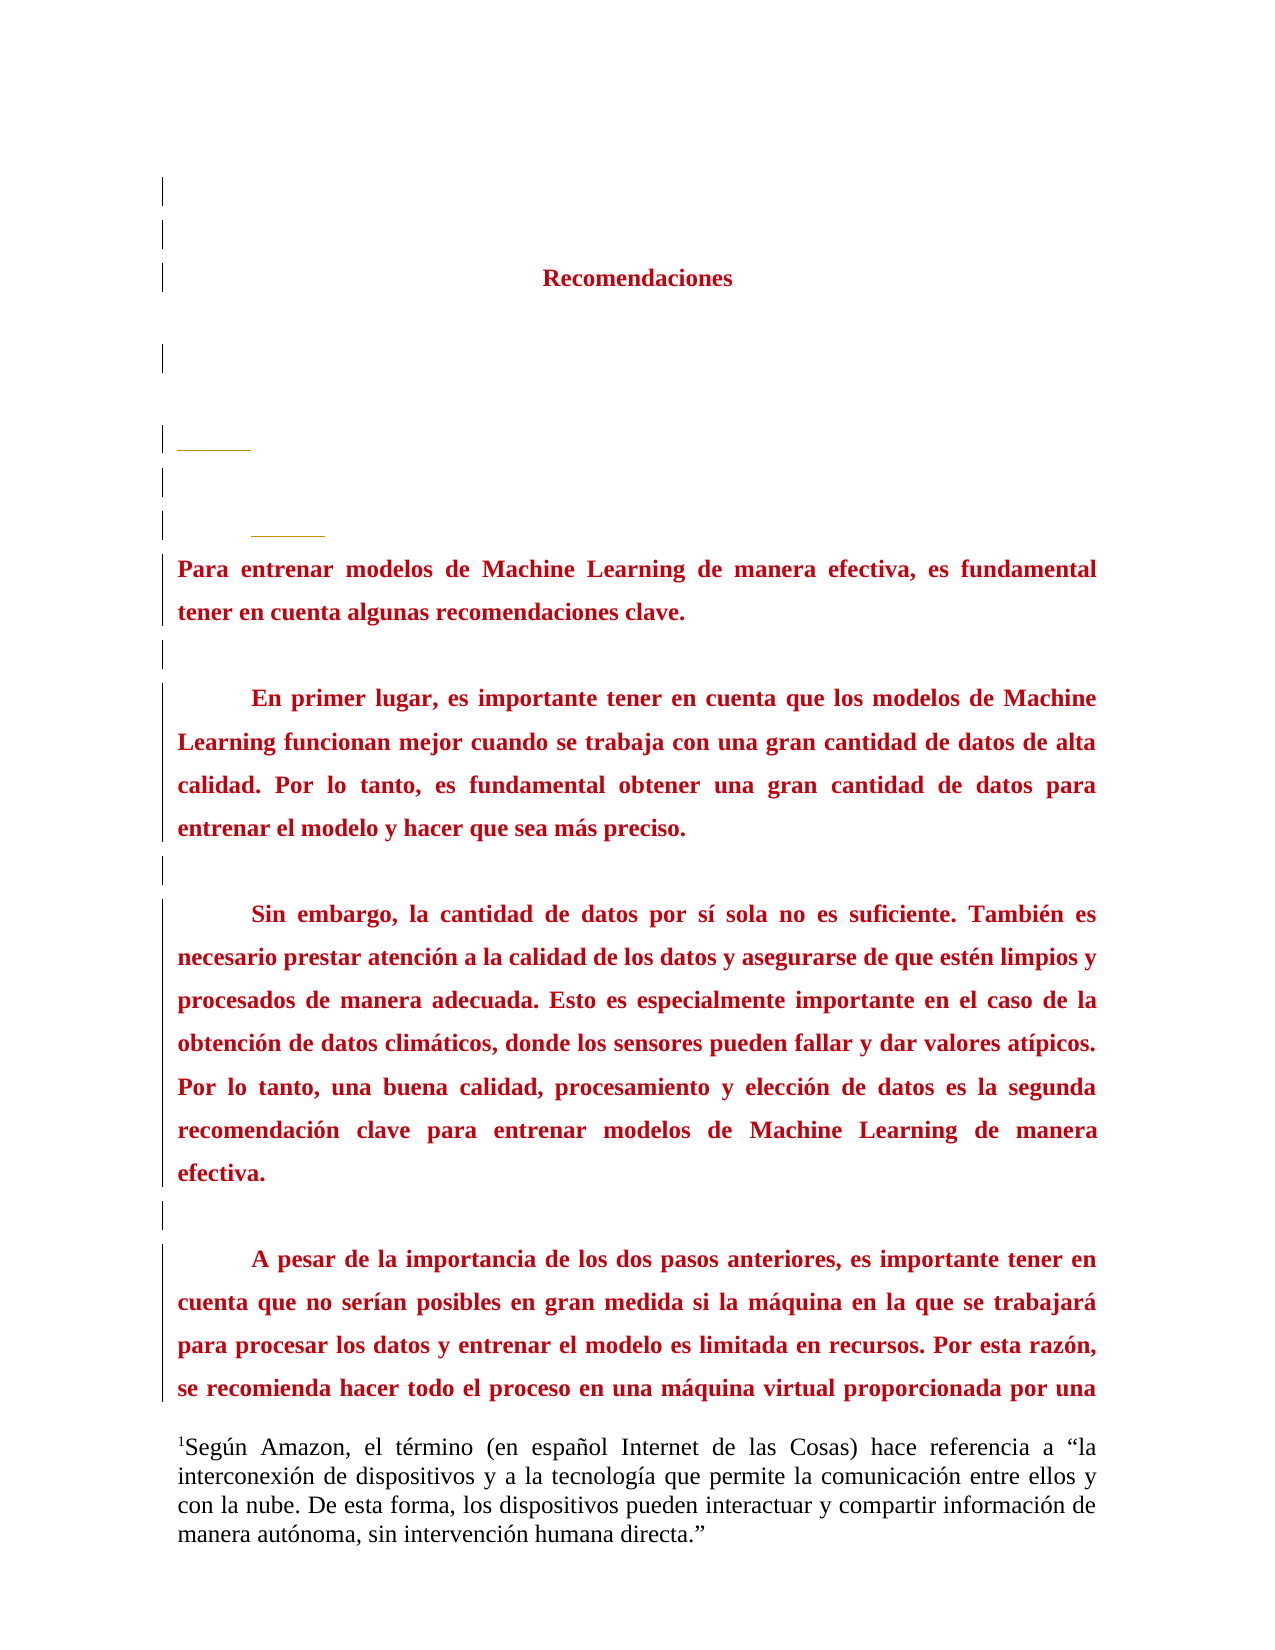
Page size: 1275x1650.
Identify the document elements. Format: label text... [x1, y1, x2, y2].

text Para entrenar modelos de Machine Learning de manera efectiva, es fundamental tener en cuenta algunas recomendaciones clave. [177, 554, 1098, 626]
subtitle Recomendaciones [177, 263, 1098, 292]
text En primer lugar, es importante tener en cuenta que los modelos de Machine Learning funcionan mejor cuando se trabaja con una gran cantidad de datos de alta calidad. Por lo tanto, es fundamental obtener una gran cantidad de datos para entrenar el modelo y hacer que sea más preciso. [177, 683, 1098, 842]
text Sin embargo, la cantidad de datos por sí sola no es suficiente. También es necesario prestar atención a la calidad de los datos y asegurarse de que estén limpios y procesados de manera adecuada. Esto es especialmente importante en el caso de la obtención de datos climáticos, donde los sensores pueden fallar y dar valores atípicos. Por lo tanto, una buena calidad, procesamiento y elección de datos es la segunda recomendación clave para entrenar modelos de Machine Learning de manera efectiva. [177, 899, 1098, 1187]
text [177, 1244, 1098, 1402]
